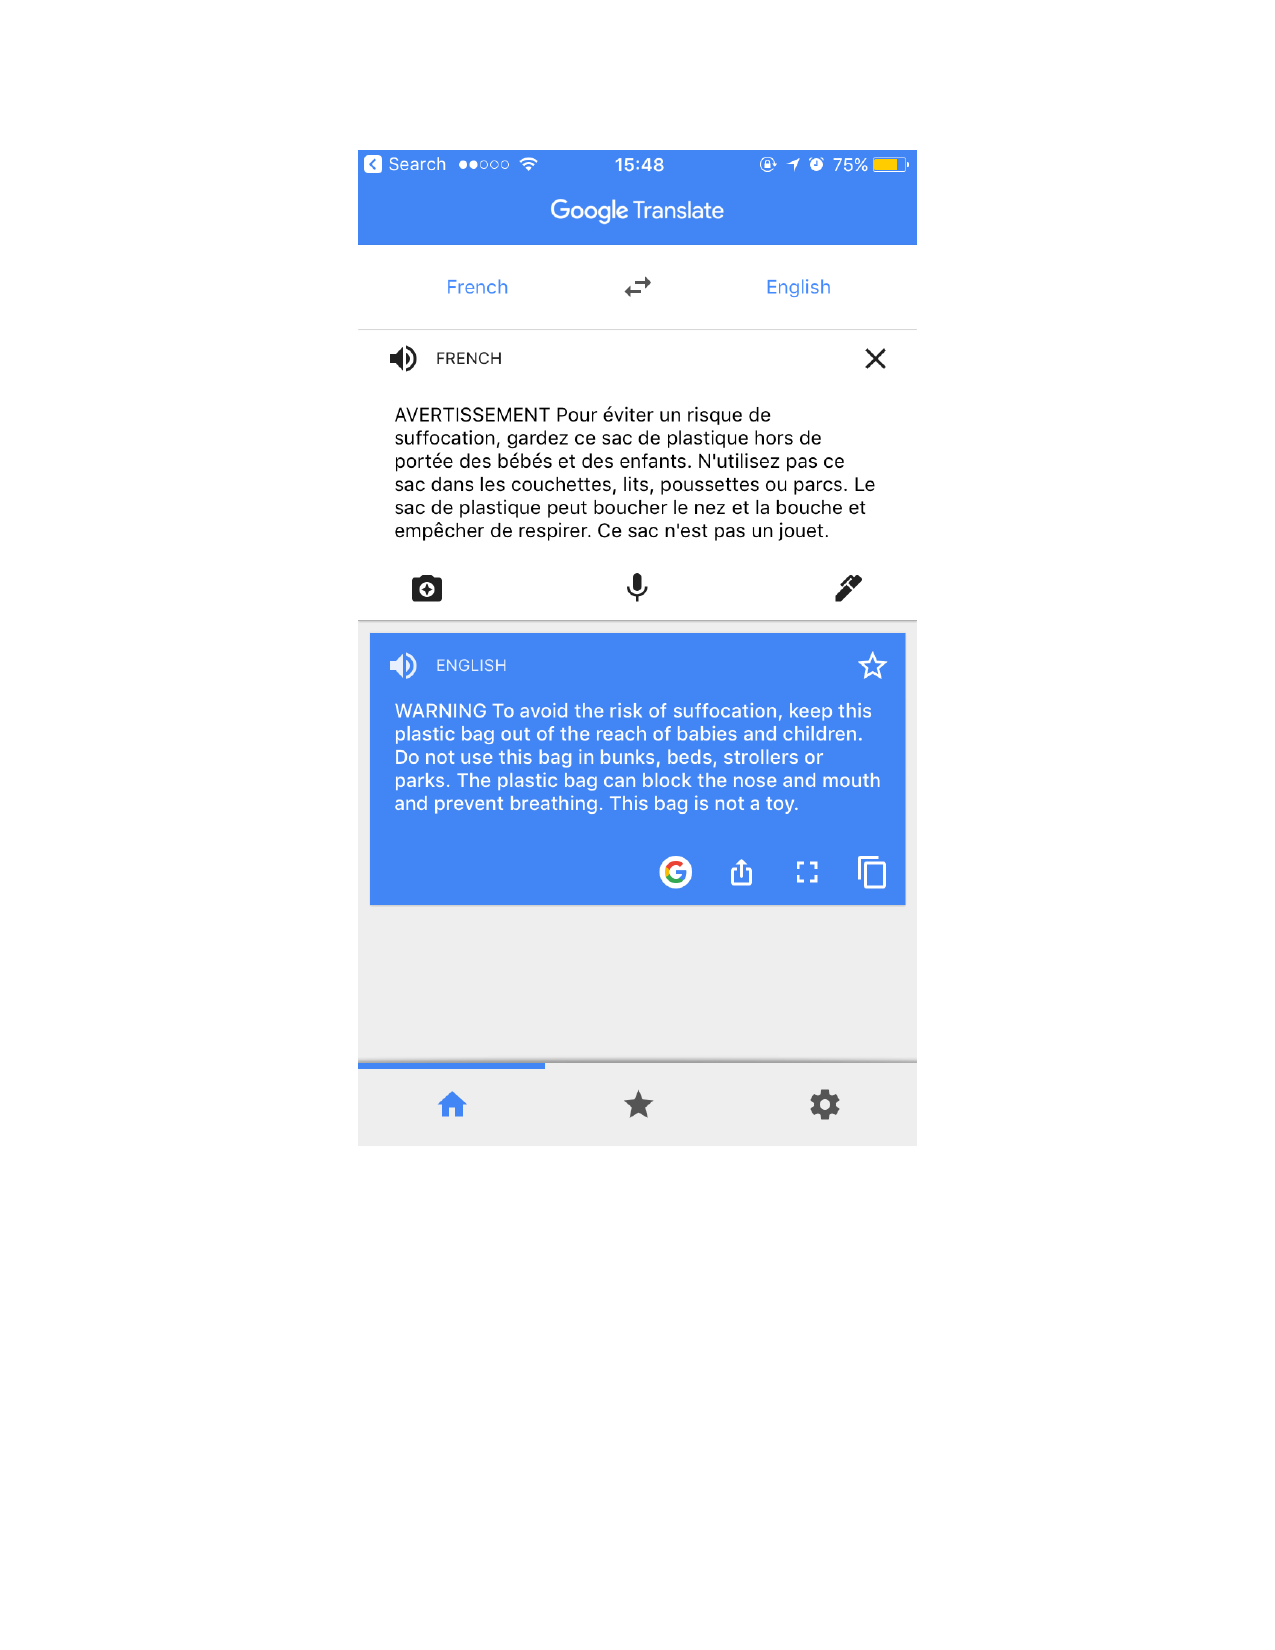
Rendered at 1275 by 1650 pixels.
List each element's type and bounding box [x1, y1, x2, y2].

picture [358, 150, 917, 1146]
